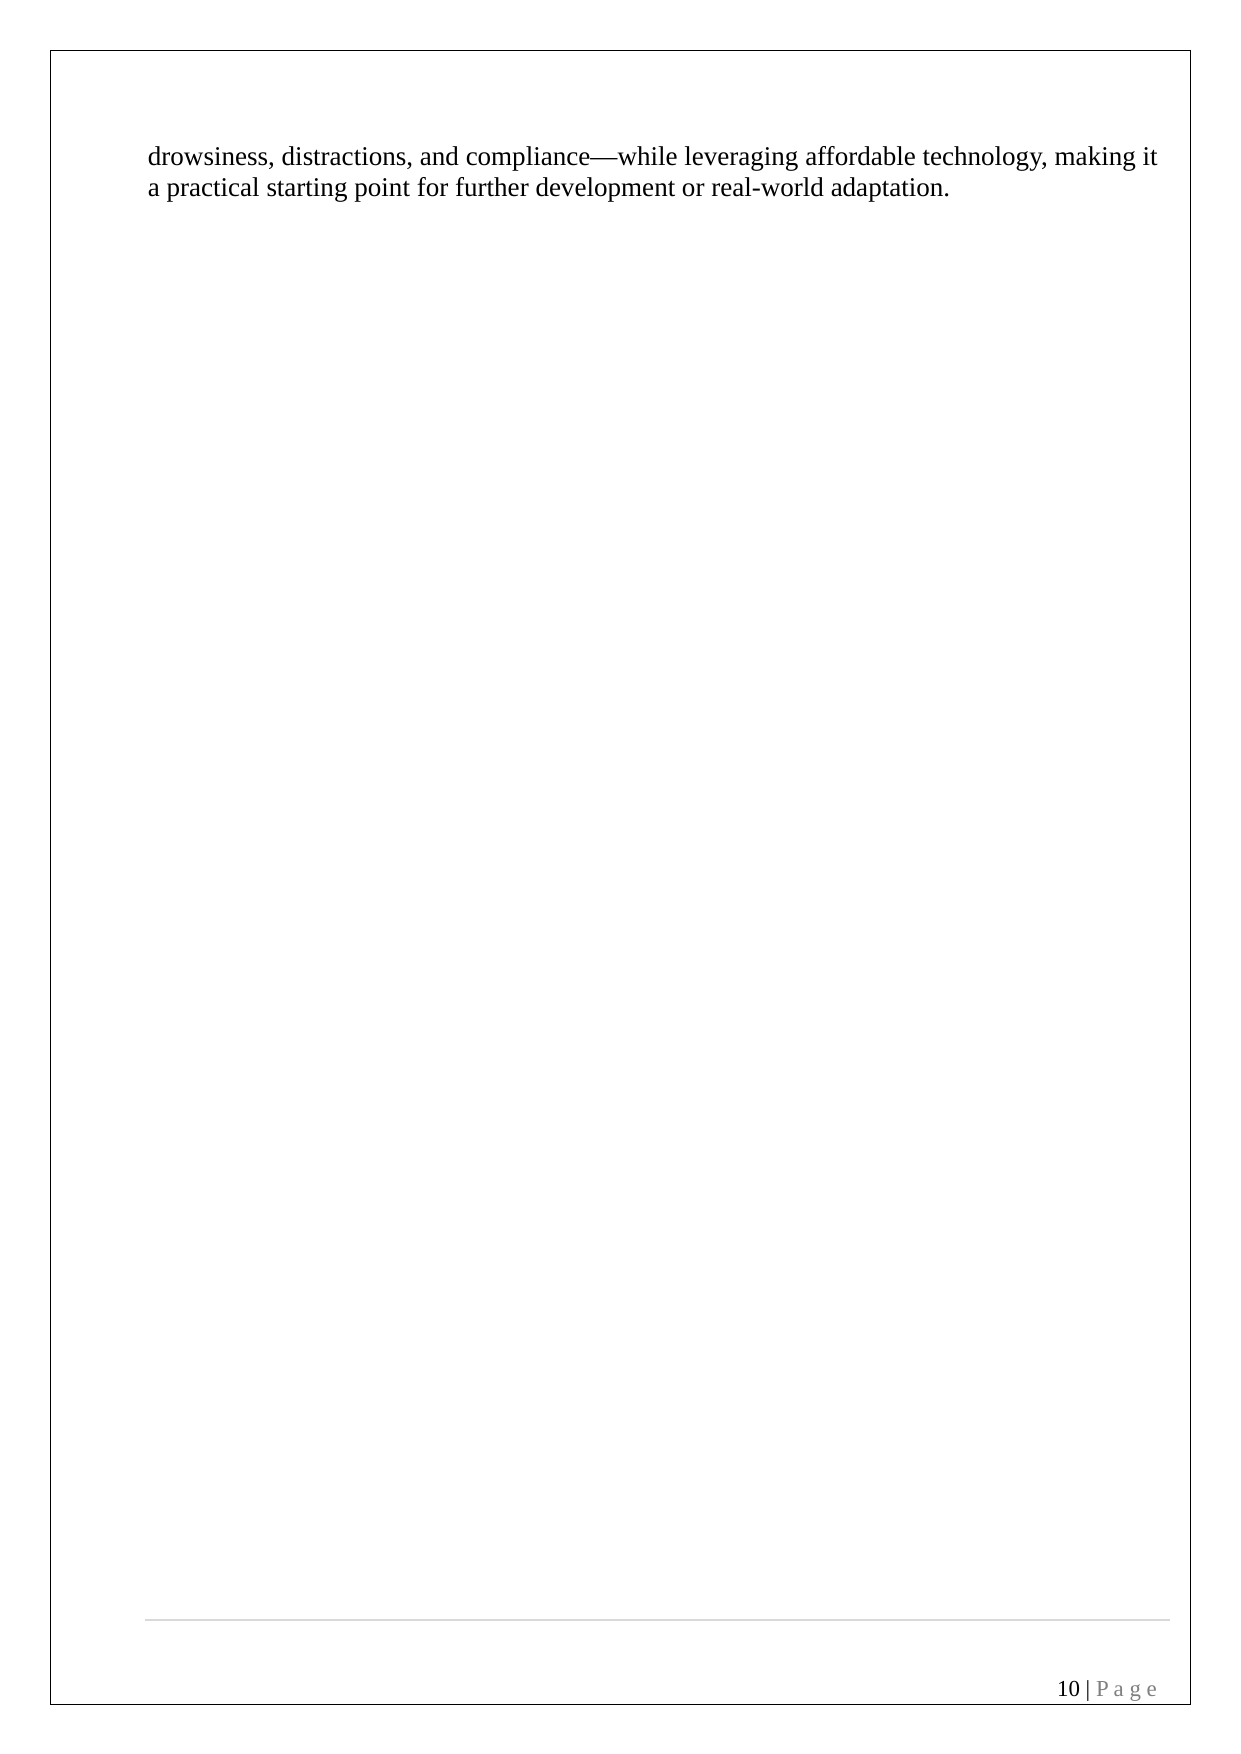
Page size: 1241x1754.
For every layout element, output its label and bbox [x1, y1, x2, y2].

text [148, 139, 1166, 203]
